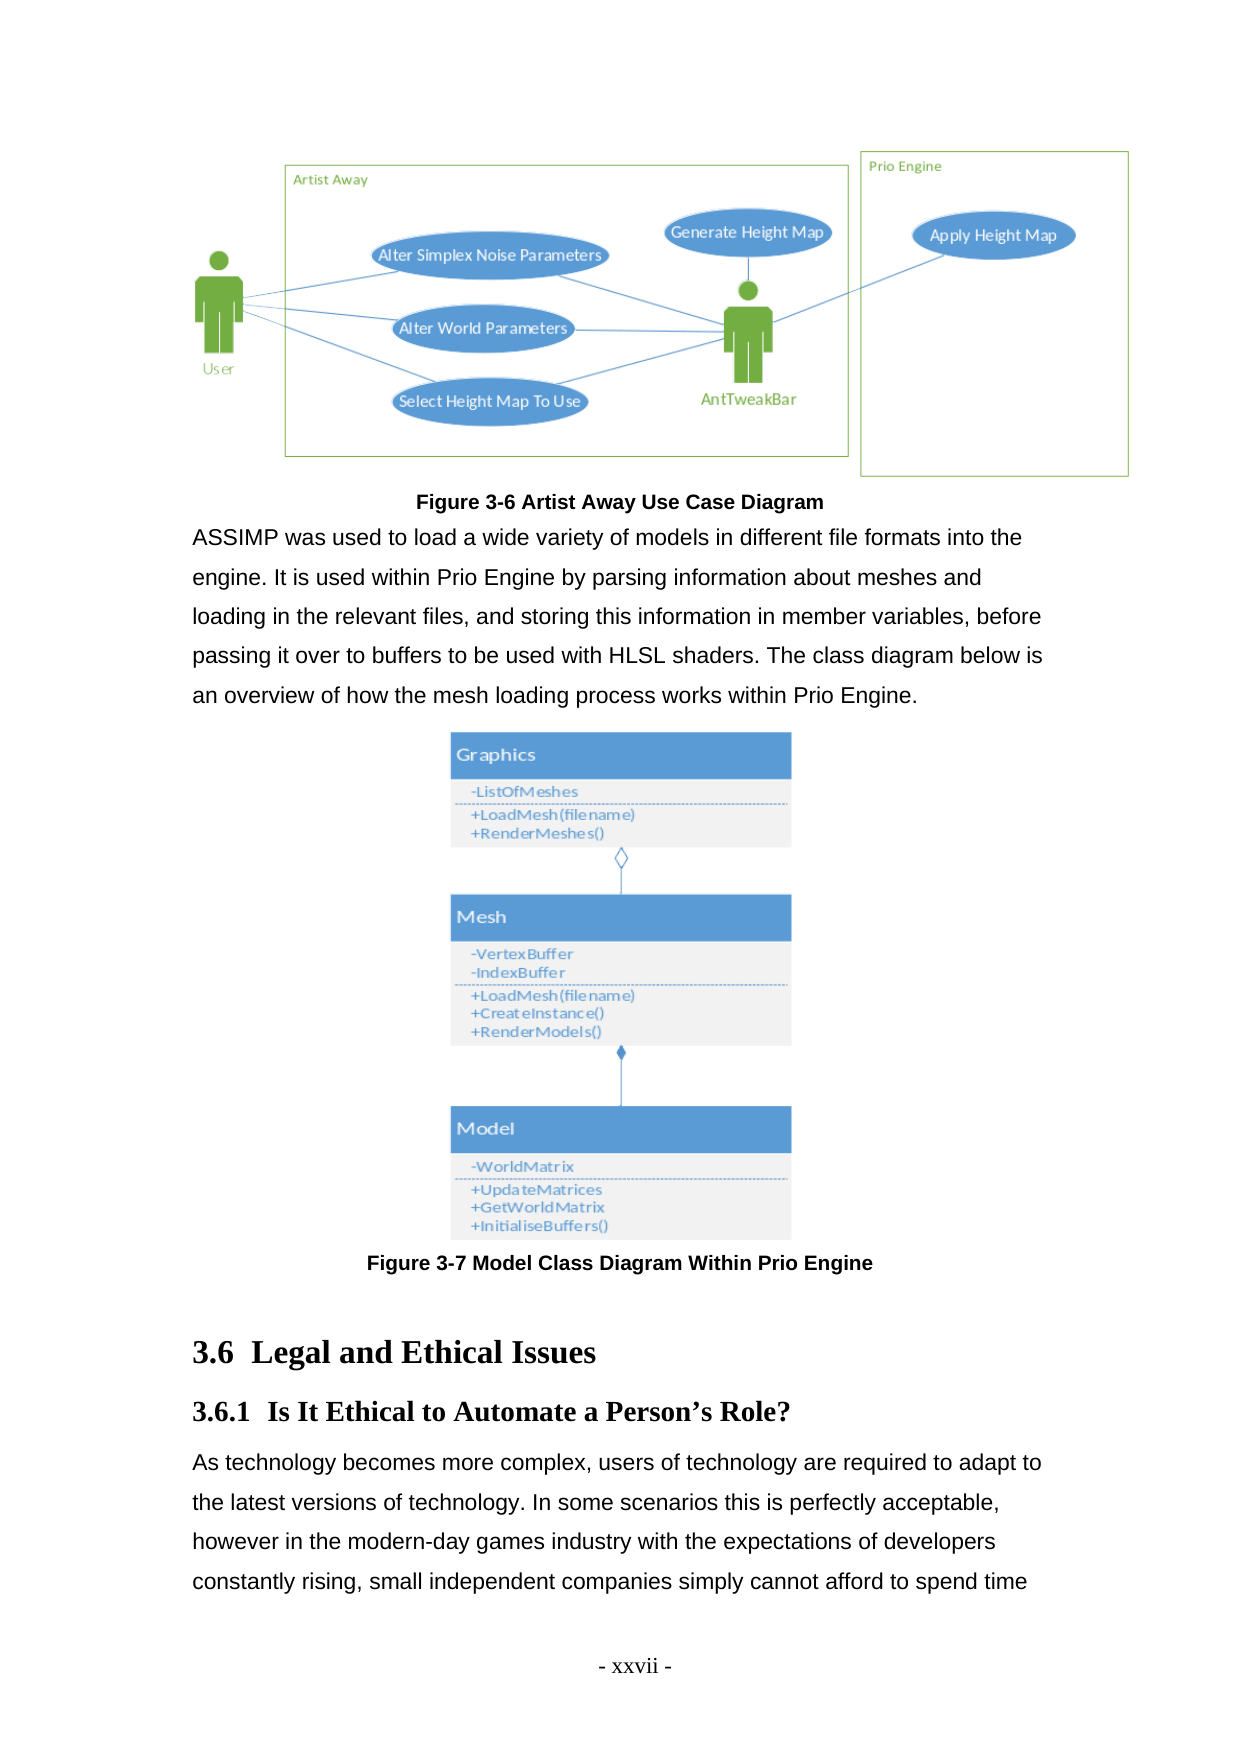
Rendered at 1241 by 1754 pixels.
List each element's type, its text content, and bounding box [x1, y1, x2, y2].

subtitle Is It Ethical to Automate a Person’s Role? [192, 1394, 1048, 1427]
text ASSIMP was used to load a wide variety of models in different file formats into the engine. It is used within Prio Engine by parsing information about meshes and loading in the relevant files, and storing this information in member variables, before passing it over to buffers to be used with HLSL shaders. The class diagram below is an overview of how the mesh loading process works within Prio Engine. [192, 524, 1048, 708]
subtitle Legal and Ethical Issues [192, 1333, 1048, 1371]
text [192, 1449, 1048, 1594]
